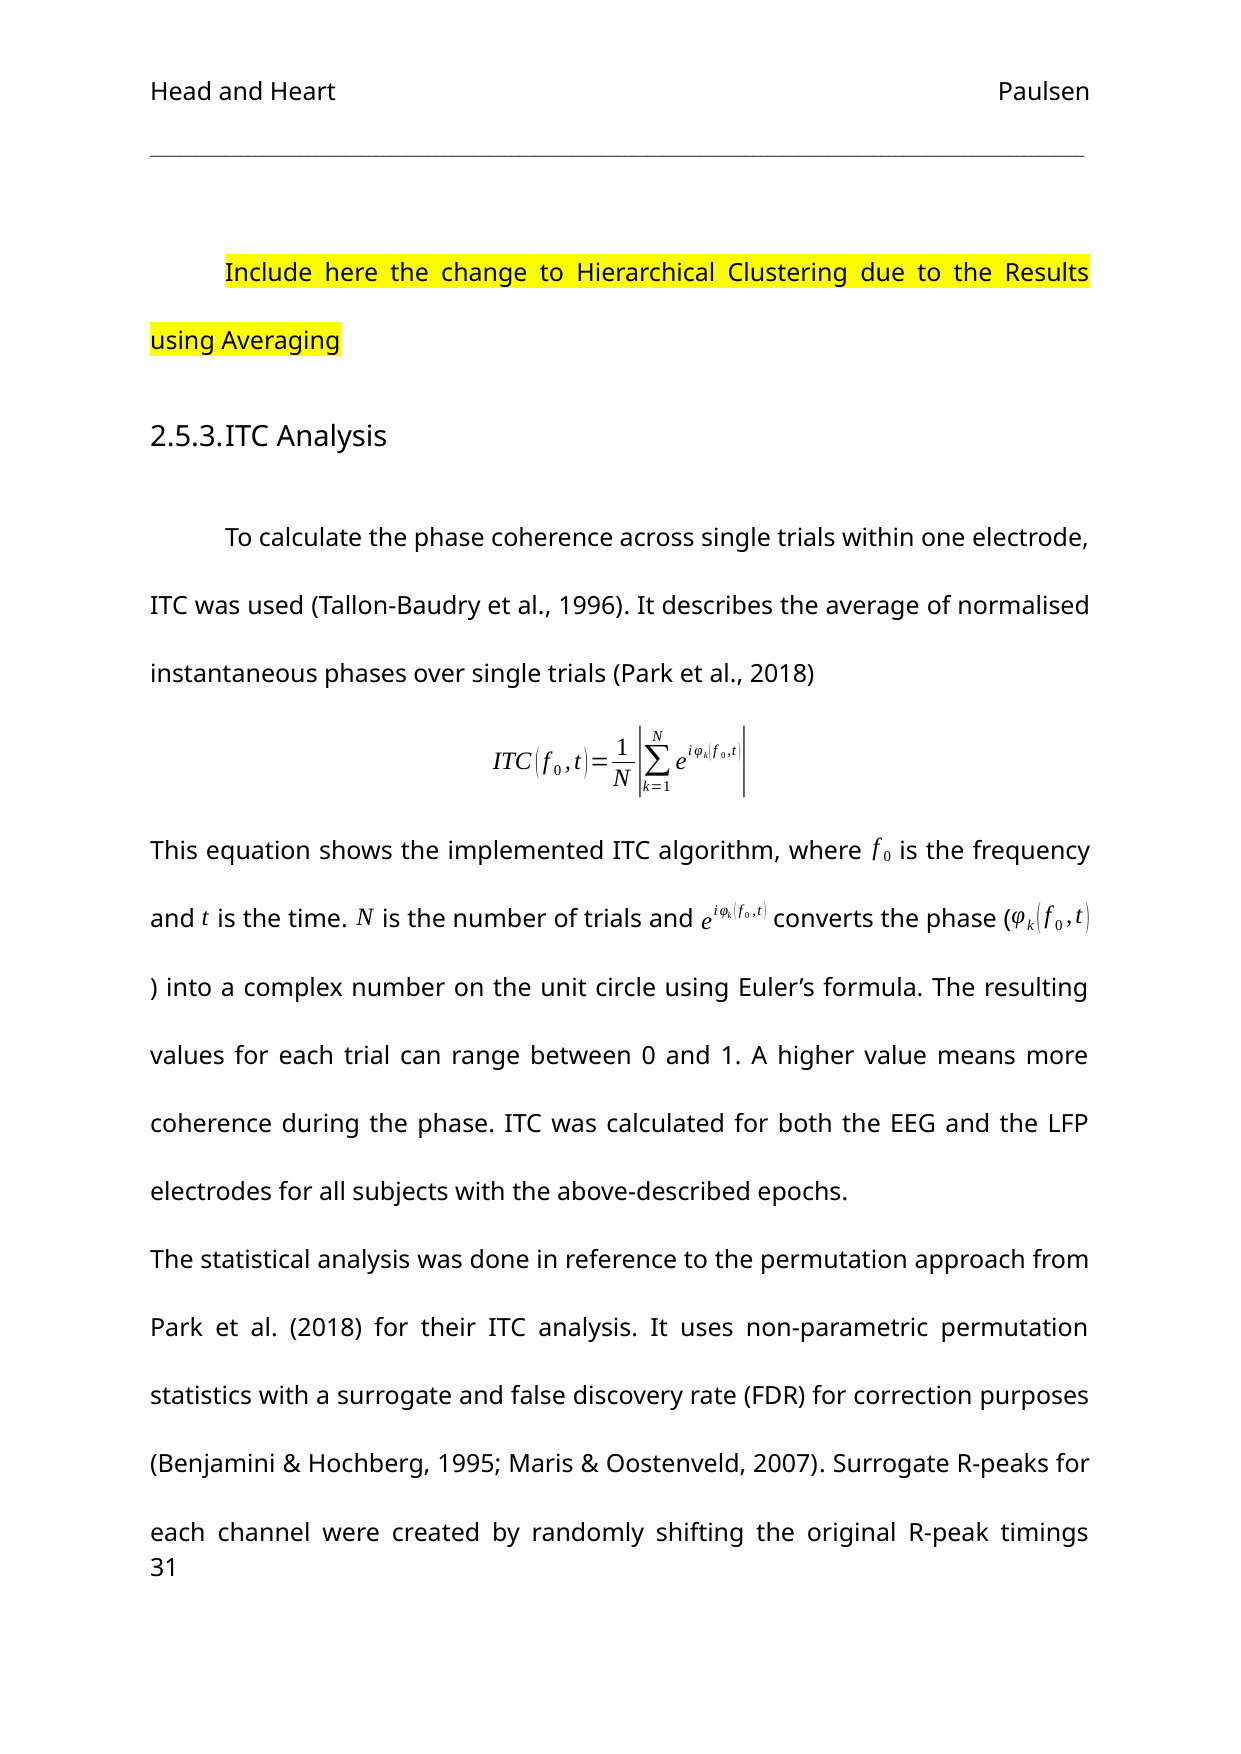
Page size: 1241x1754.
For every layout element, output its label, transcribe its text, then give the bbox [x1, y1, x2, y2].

text Include here the change to Hierarchical Clustering due to the Results using Averaging [150, 254, 1090, 356]
text To calculate the phase coherence across single trials within one electrode, ITC was used (Tallon-Baudry et al., 1996). It describes the average of normalised instantaneous phases over single trials (Park et al., 2018) [150, 520, 1090, 690]
subtitle ITC Analysis [150, 415, 1090, 455]
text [150, 1242, 1090, 1548]
text This equation shows the implemented ITC algorithm, where is the frequency and is the time. is the number of trials and converts the phase () into a complex number on the unit circle using Euler’s formula. The resulting values for each trial can range between 0 and 1. A higher value means more coherence during the phase. ITC was calculated for both the EEG and the LFP electrodes for all subjects with the above-described epochs. [150, 832, 1090, 1208]
